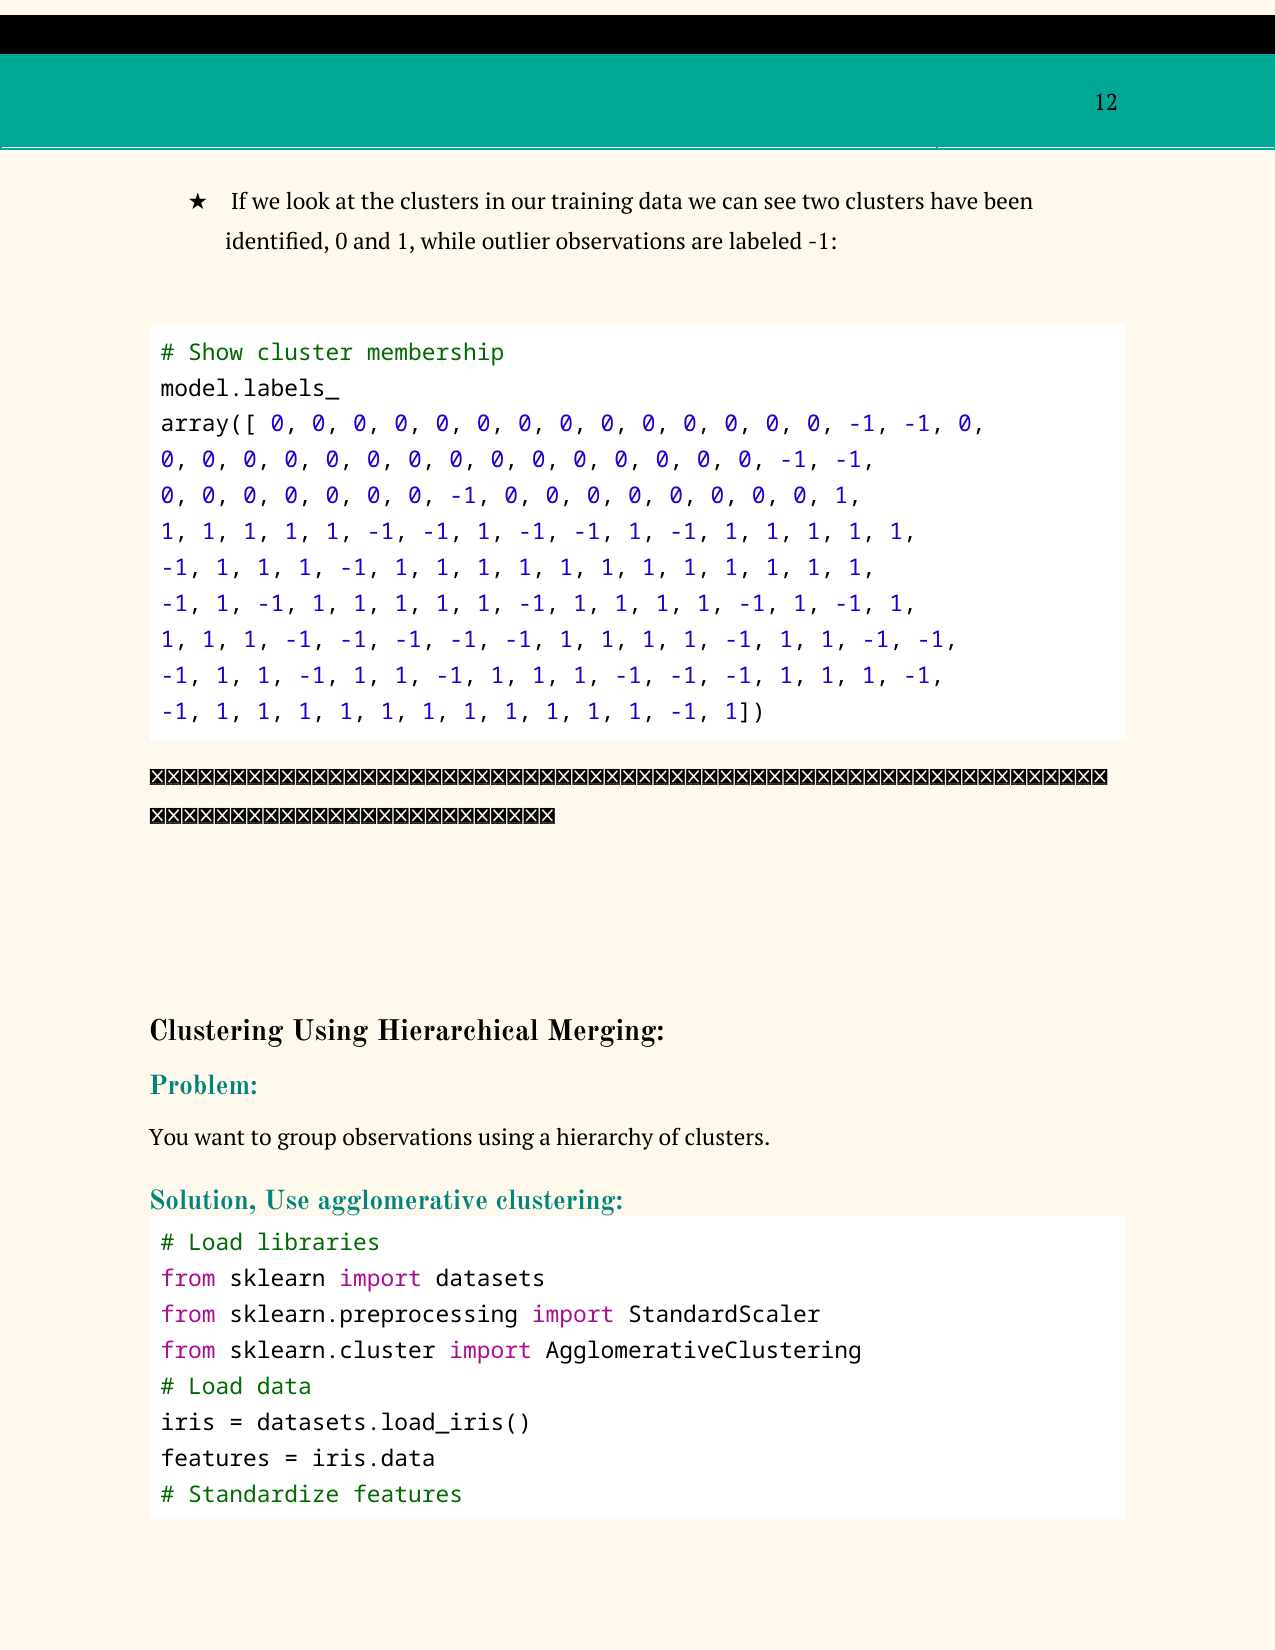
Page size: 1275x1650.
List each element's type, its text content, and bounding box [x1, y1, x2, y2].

text 🇦🇺🇦🇺🇦🇺🇦🇺🇦🇺🇦🇺🇦🇺🇦🇺🇦🇺🇦🇺🇦🇺🇦🇺🇦🇺🇦🇺🇦🇺🇦🇺🇦🇺🇦🇺🇦🇺🇦🇺🇦🇺🇦🇺🇦🇺🇦🇺🇦🇺🇦🇺🇦🇺🇦🇺🇦🇺🇦🇺🇦🇺🇦🇺🇦🇺🇦🇺🇦🇺🇦🇺🇦🇺🇦🇺🇦🇺🇦🇺🇦🇺🇦🇺 [148, 761, 1127, 831]
table_header # Show cluster membership model.labels_ array([ 0, 0, 0, 0, 0, 0, 0, 0, 0, 0, 0, 0, 0, 0, -1, -1, 0, 0, 0, 0, 0, 0, 0, 0, 0, 0, 0, 0, 0, 0, 0, 0, -1, -1, 0, 0, 0, 0, 0, 0, 0, -1, 0, 0, 0, 0, 0, 0, 0, 0, 1, 1, 1, 1, 1, 1, -1, -1, 1, -1, -1, 1, -1, 1, 1, 1, 1, 1, -1, 1, 1, 1, -1, 1, 1, 1, 1, 1, 1, 1, 1, 1, 1, 1, 1, -1, 1, -1, 1, 1, 1, 1, 1, -1, 1, 1, 1, 1, -1, 1, -1, 1, 1, 1, 1, -1, -1, -1, -1, -1, 1, 1, 1, 1, -1, 1, 1, -1, -1, -1, 1, 1, -1, 1, 1, -1, 1, 1, 1, -1, -1, -1, 1, 1, 1, -1, -1, 1, 1, 1, 1, 1, 1, 1, 1, 1, 1, 1, -1, 1]) [150, 325, 1125, 740]
subtitle Problem: [148, 1068, 1044, 1101]
text You want to group observations using a hierarchy of clusters. [148, 1122, 1127, 1152]
list If we look at the clusters in our training data we can see two clusters have been identified, 0 and 1, while outlier observations are labeled -1: [187, 186, 1127, 256]
subtitle Clustering Using Hierarchical Merging: [148, 1011, 1127, 1047]
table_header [150, 1216, 1125, 1519]
subtitle Solution, Use agglomerative clustering: [148, 1182, 1044, 1216]
